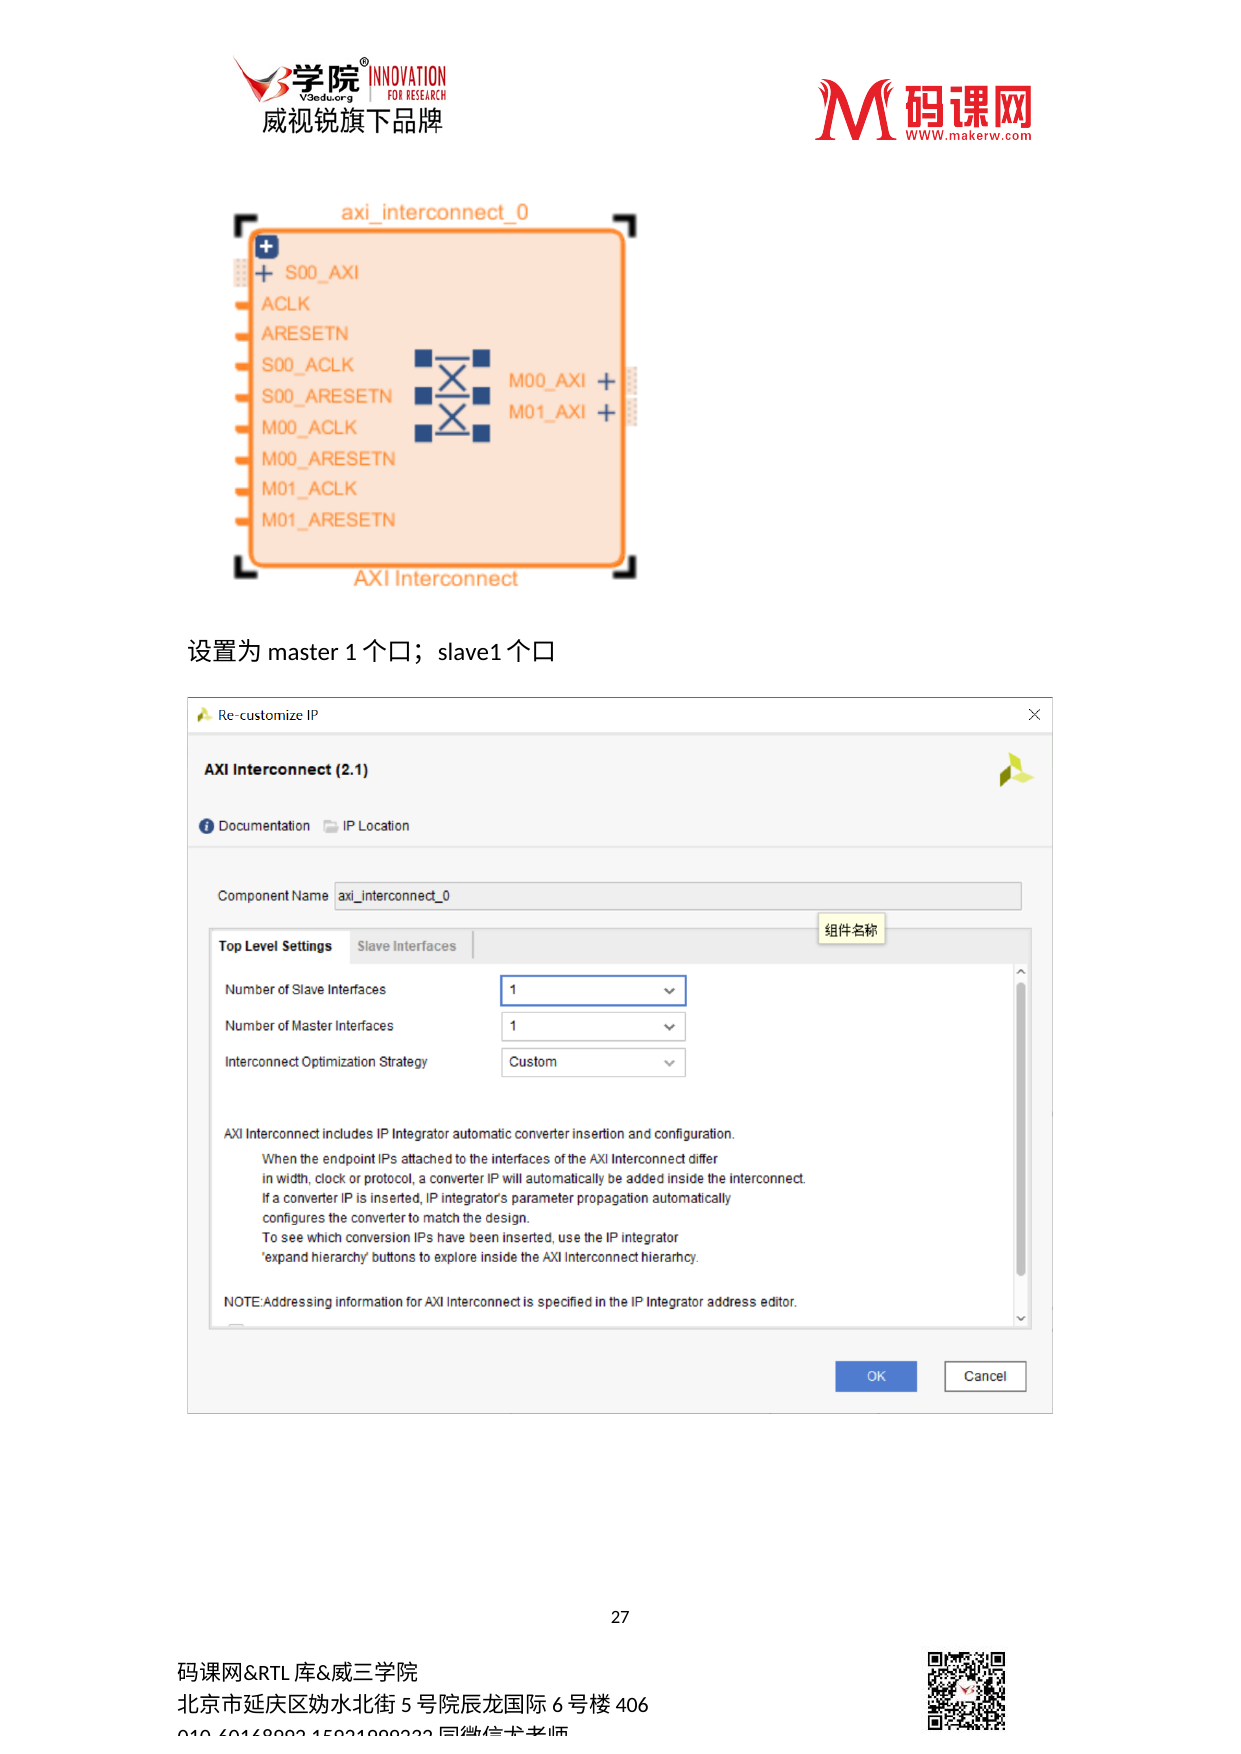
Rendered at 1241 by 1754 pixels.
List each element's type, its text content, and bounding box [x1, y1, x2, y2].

picture [187, 172, 673, 607]
picture [187, 697, 1053, 1414]
text 设置为master 1 个口；slave1个口 [187, 617, 1053, 682]
picture [921, 1646, 1011, 1736]
picture [226, 51, 454, 136]
picture [815, 79, 1031, 140]
